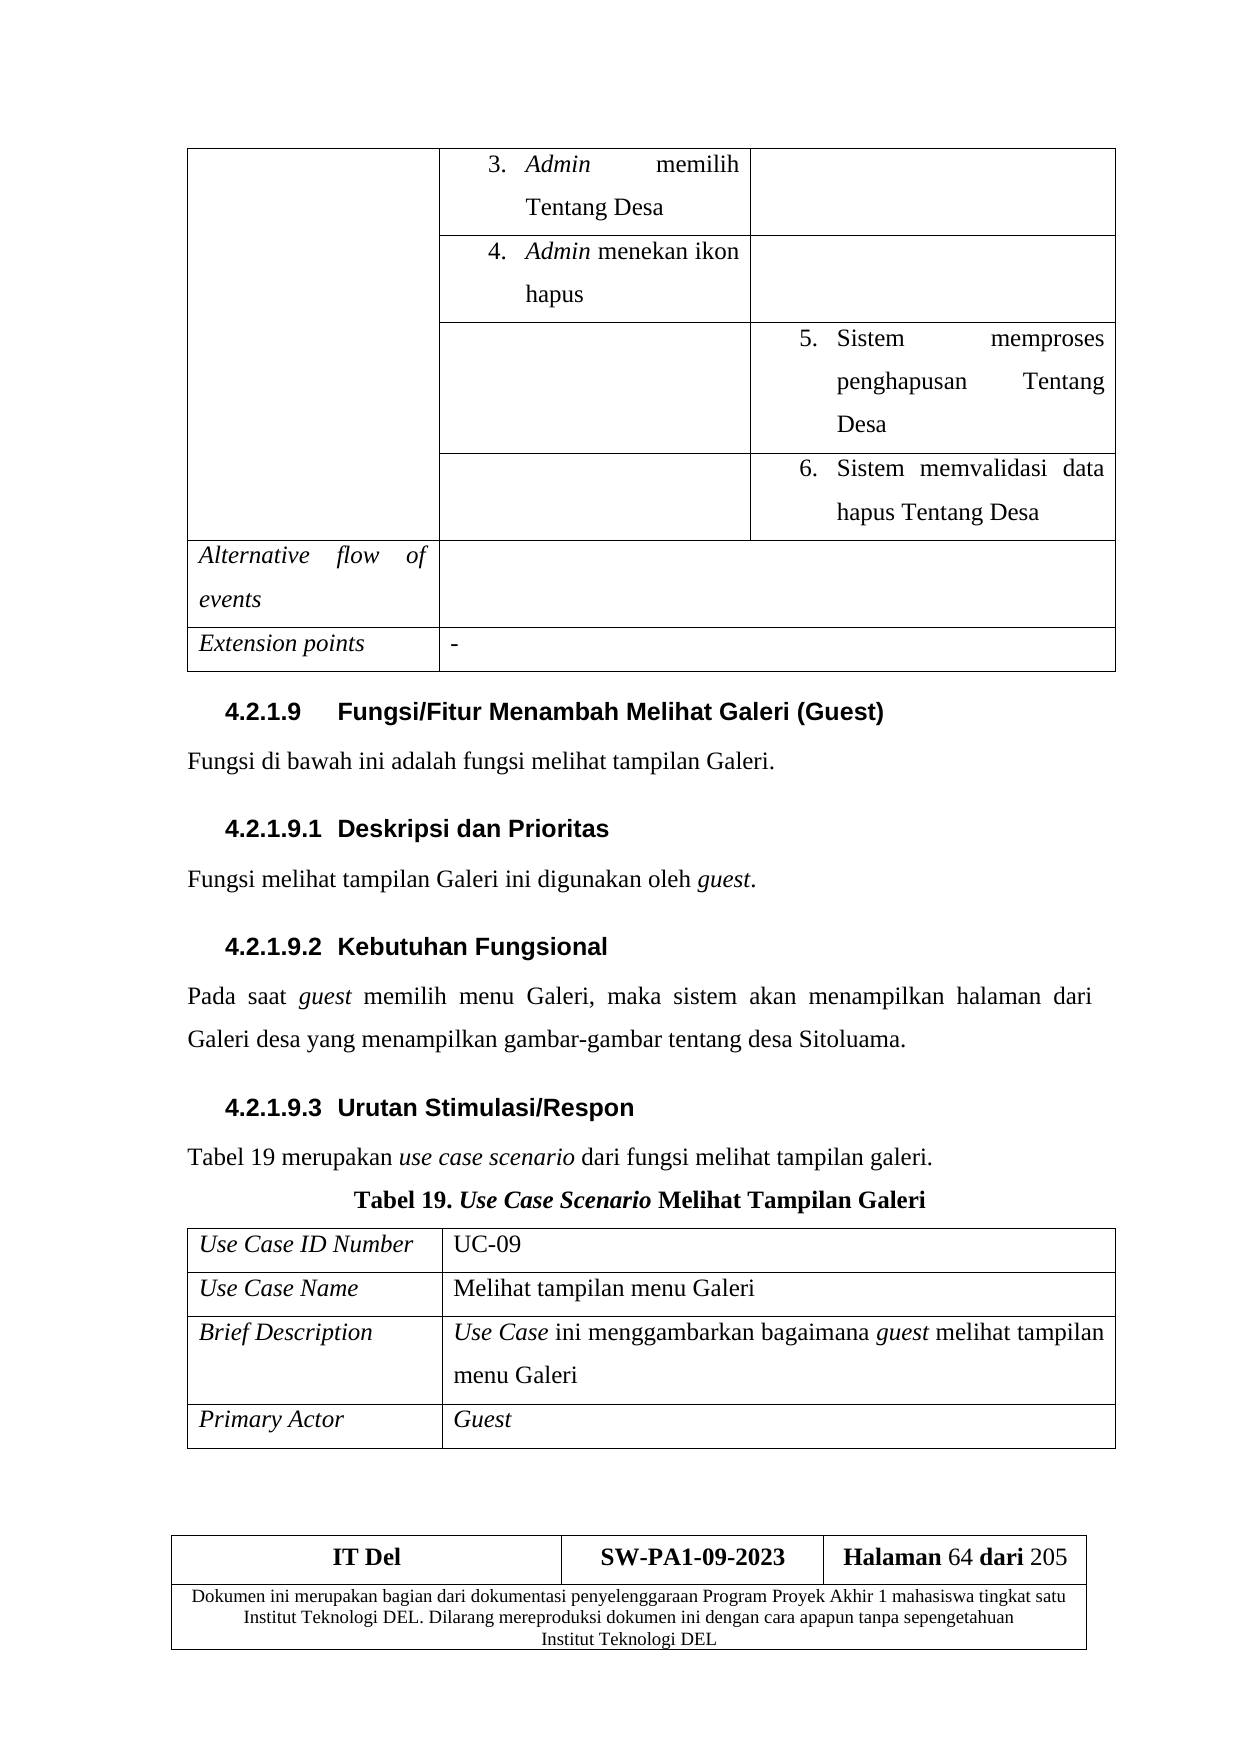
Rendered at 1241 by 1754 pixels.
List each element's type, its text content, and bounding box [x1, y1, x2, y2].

table_cell Use Case ini menggambarkan bagaimana guest melihat tampilan menu Galeri [443, 1317, 1115, 1403]
table_cell Use Case Name [188, 1273, 442, 1316]
table_cell Primary Actor [188, 1405, 442, 1447]
text Tabel 19. Use Case Scenario Melihat Tampilan Galeri [187, 1185, 1092, 1214]
table_cell [440, 628, 1115, 671]
table_cell [440, 323, 750, 452]
table_cell [440, 454, 750, 539]
table_cell Admin menekan ikon hapus [440, 236, 750, 322]
table_cell Guest [443, 1405, 1115, 1447]
subtitle Fungsi/Fitur Menambah Melihat Galeri (Guest) [225, 697, 1092, 726]
table_cell Sistem memproses penghapusan Tentang Desa [751, 323, 1115, 452]
table_cell Sistem memvalidasi data hapus Tentang Desa [751, 454, 1115, 539]
table_cell Admin memilih Tentang Desa [440, 149, 750, 235]
table_header Use Case ID Number [188, 1229, 442, 1272]
text Tabel 19 merupakan use case scenario dari fungsi melihat tampilan galeri. [187, 1142, 1092, 1171]
table_cell Extension points [188, 628, 439, 671]
table_cell Melihat tampilan menu Galeri [443, 1273, 1115, 1316]
table_cell Brief Description [188, 1317, 442, 1403]
table_cell Alternative flow of events [188, 541, 439, 627]
table_cell [751, 149, 1115, 235]
subtitle Kebutuhan Fungsional [225, 932, 1092, 961]
table_header UC-09 [443, 1229, 1115, 1272]
subtitle Deskripsi dan Prioritas [225, 814, 1092, 843]
text Pada saat guest memilih menu Galeri, maka sistem akan menampilkan halaman dari Galeri desa yang menampilkan gambar-gambar tentang desa Sitoluama. [187, 981, 1092, 1053]
subtitle Urutan Stimulasi/Respon [225, 1092, 1092, 1121]
table_cell [751, 236, 1115, 322]
table_cell [440, 541, 1115, 627]
text Fungsi melihat tampilan Galeri ini digunakan oleh guest. [187, 864, 1092, 892]
text Fungsi di bawah ini adalah fungsi melihat tampilan Galeri. [187, 746, 1092, 775]
